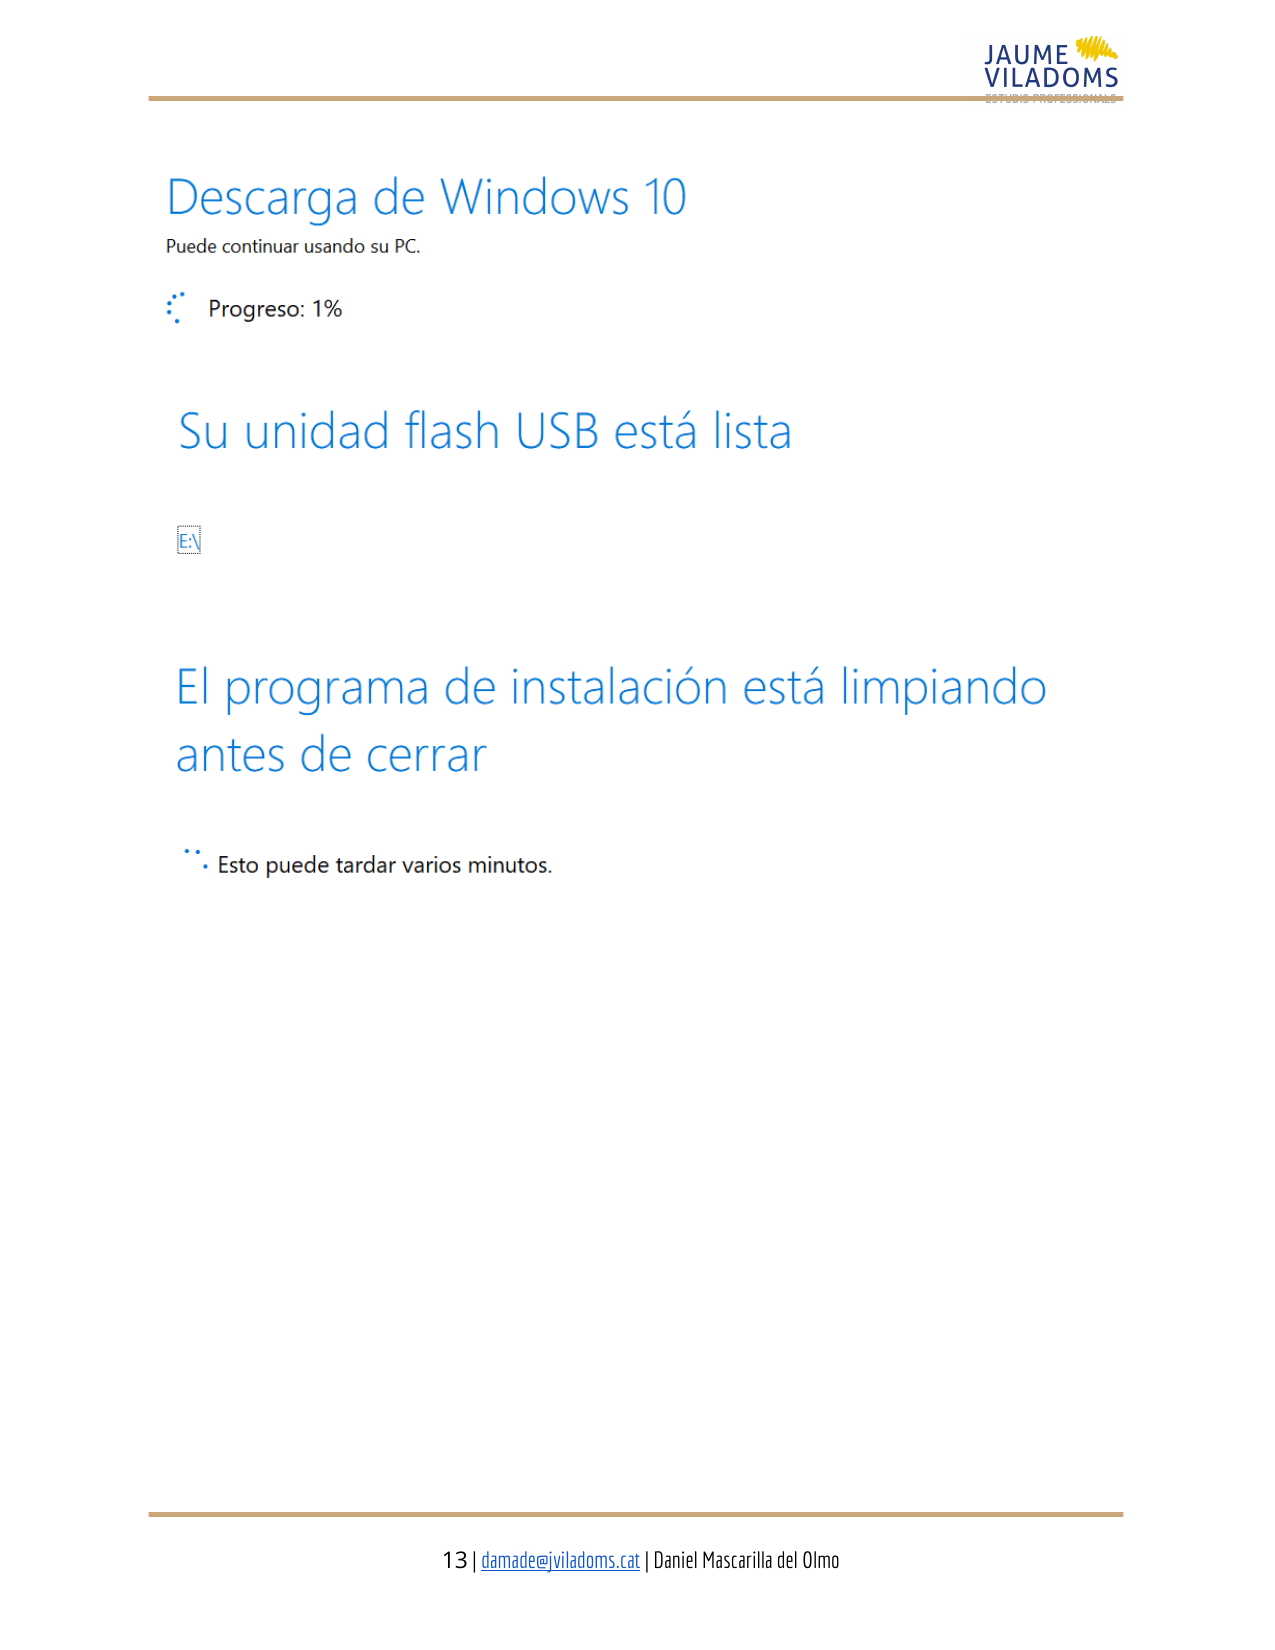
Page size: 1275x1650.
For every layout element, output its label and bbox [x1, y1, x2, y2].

picture [148, 1512, 1124, 1517]
picture [148, 36, 1125, 107]
picture [148, 150, 1124, 348]
picture [148, 633, 1124, 909]
picture [148, 384, 1124, 597]
